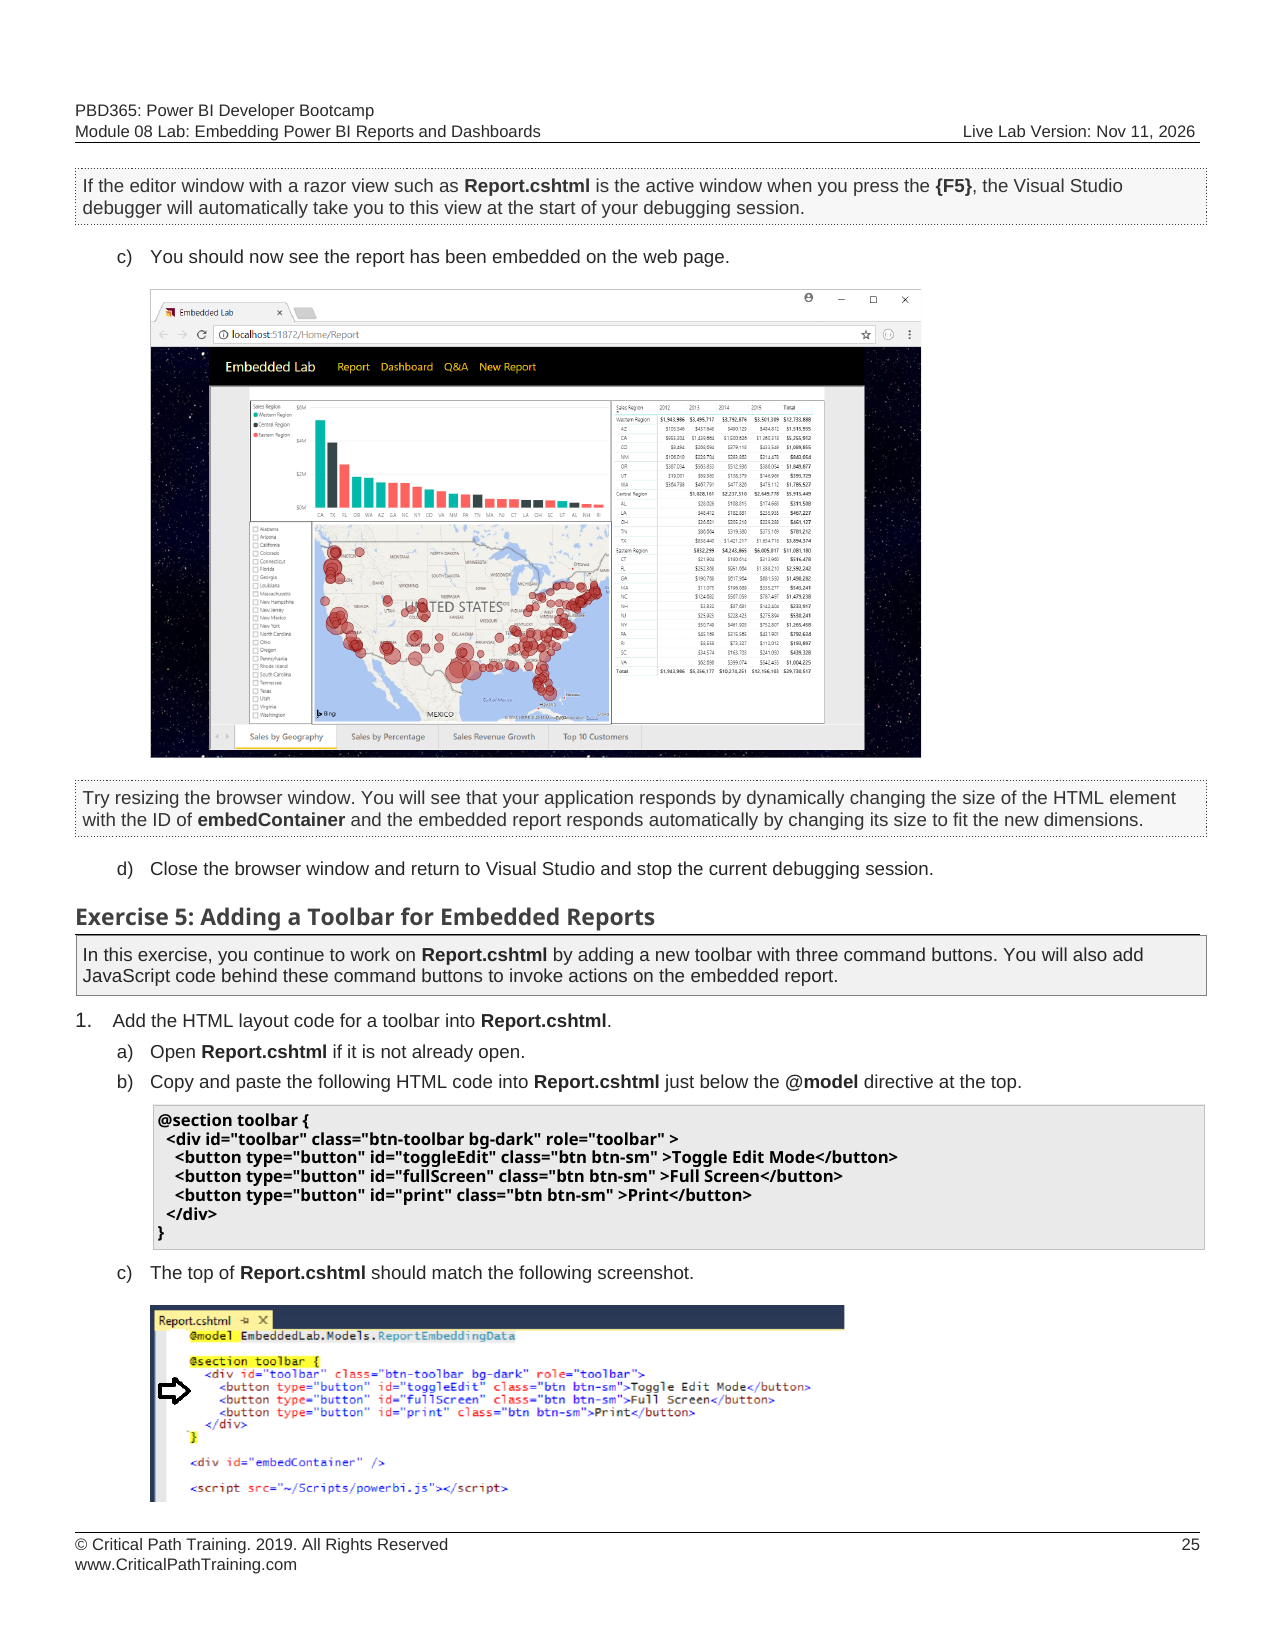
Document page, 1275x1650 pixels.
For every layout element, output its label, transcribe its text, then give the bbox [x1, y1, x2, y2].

text <button type="button" id="fullScreen" class="btn btn-sm" >Full Screen</button> [154, 1161, 1204, 1179]
picture [150, 1305, 845, 1502]
text <button type="button" id="print" class="btn btn-sm" >Print</button> [154, 1179, 1204, 1198]
text If the editor window with a razor view such as Report.cshtml is the active window when you press the {F5}, the Visual Studio debugger will automatically take you to this view at the start of your debugging session. [75, 168, 1207, 225]
text } [154, 1217, 1204, 1249]
text <div id="toolbar" class="btn-toolbar bg-dark" role="toolbar" > [154, 1123, 1204, 1142]
text Copy and paste the following HTML code into Report.cshtml just below the @model directive at the top. [117, 1070, 1200, 1092]
text You should now see the report has been embedded on the web page. [117, 246, 1200, 268]
picture [150, 289, 922, 758]
text @section toolbar { [154, 1106, 1204, 1123]
text In this exercise, you continue to work on Report.cshtml by adding a new toolbar with three command buttons. You will also add JavaScript code behind these command buttons to invoke actions on the embedded report. [77, 936, 1206, 995]
text <button type="button" id="toggleEdit" class="btn btn-sm" >Toggle Edit Mode</button> [154, 1142, 1204, 1161]
text The top of Report.cshtml should match the following screenshot. [117, 1262, 1200, 1283]
list Open Report.cshtml if it is not already open. [117, 1041, 1200, 1062]
list Add the HTML layout code for a toolbar into Report.cshtml. [75, 1008, 1200, 1032]
text </div> [154, 1198, 1204, 1217]
subtitle Exercise 5: Adding a Toolbar for Embedded Reports [75, 901, 1200, 934]
text Try resizing the browser window. You will see that your application responds by dynamically changing the size of the HTML element with the ID of embedContainer and the embedded report responds automatically by changing its size to fit the new dimensions. [75, 779, 1207, 837]
text Close the browser window and return to Visual Studio and stop the current debugging session. [117, 858, 1200, 880]
